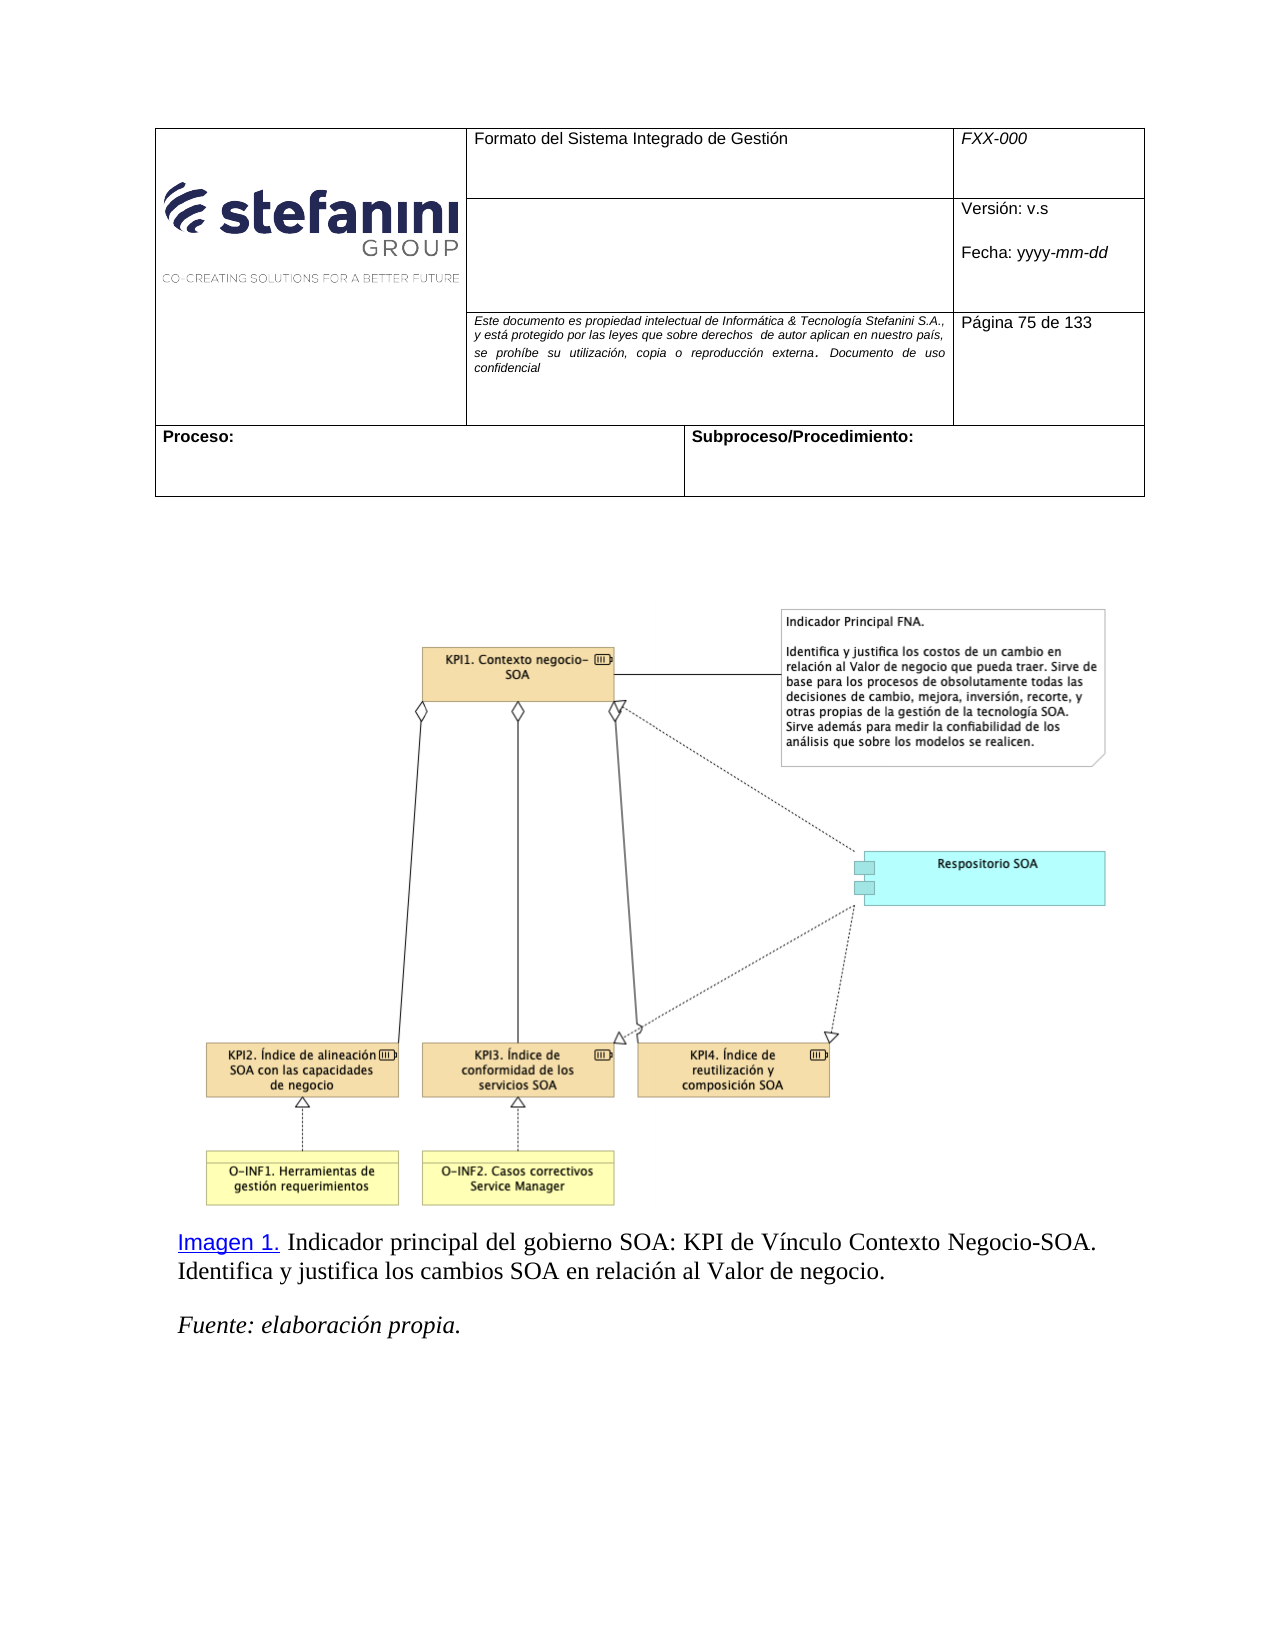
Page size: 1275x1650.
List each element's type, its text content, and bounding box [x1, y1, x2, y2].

text Imagen 1. Indicador principal del gobierno SOA: KPI de Vínculo Contexto Negocio-SOA. Identifica y justifica los cambios SOA en relación al Valor de negocio. [177, 1227, 1098, 1285]
picture [162, 182, 460, 286]
text Fuente: elaboración propia. [177, 1310, 1098, 1339]
picture [196, 599, 1115, 1215]
